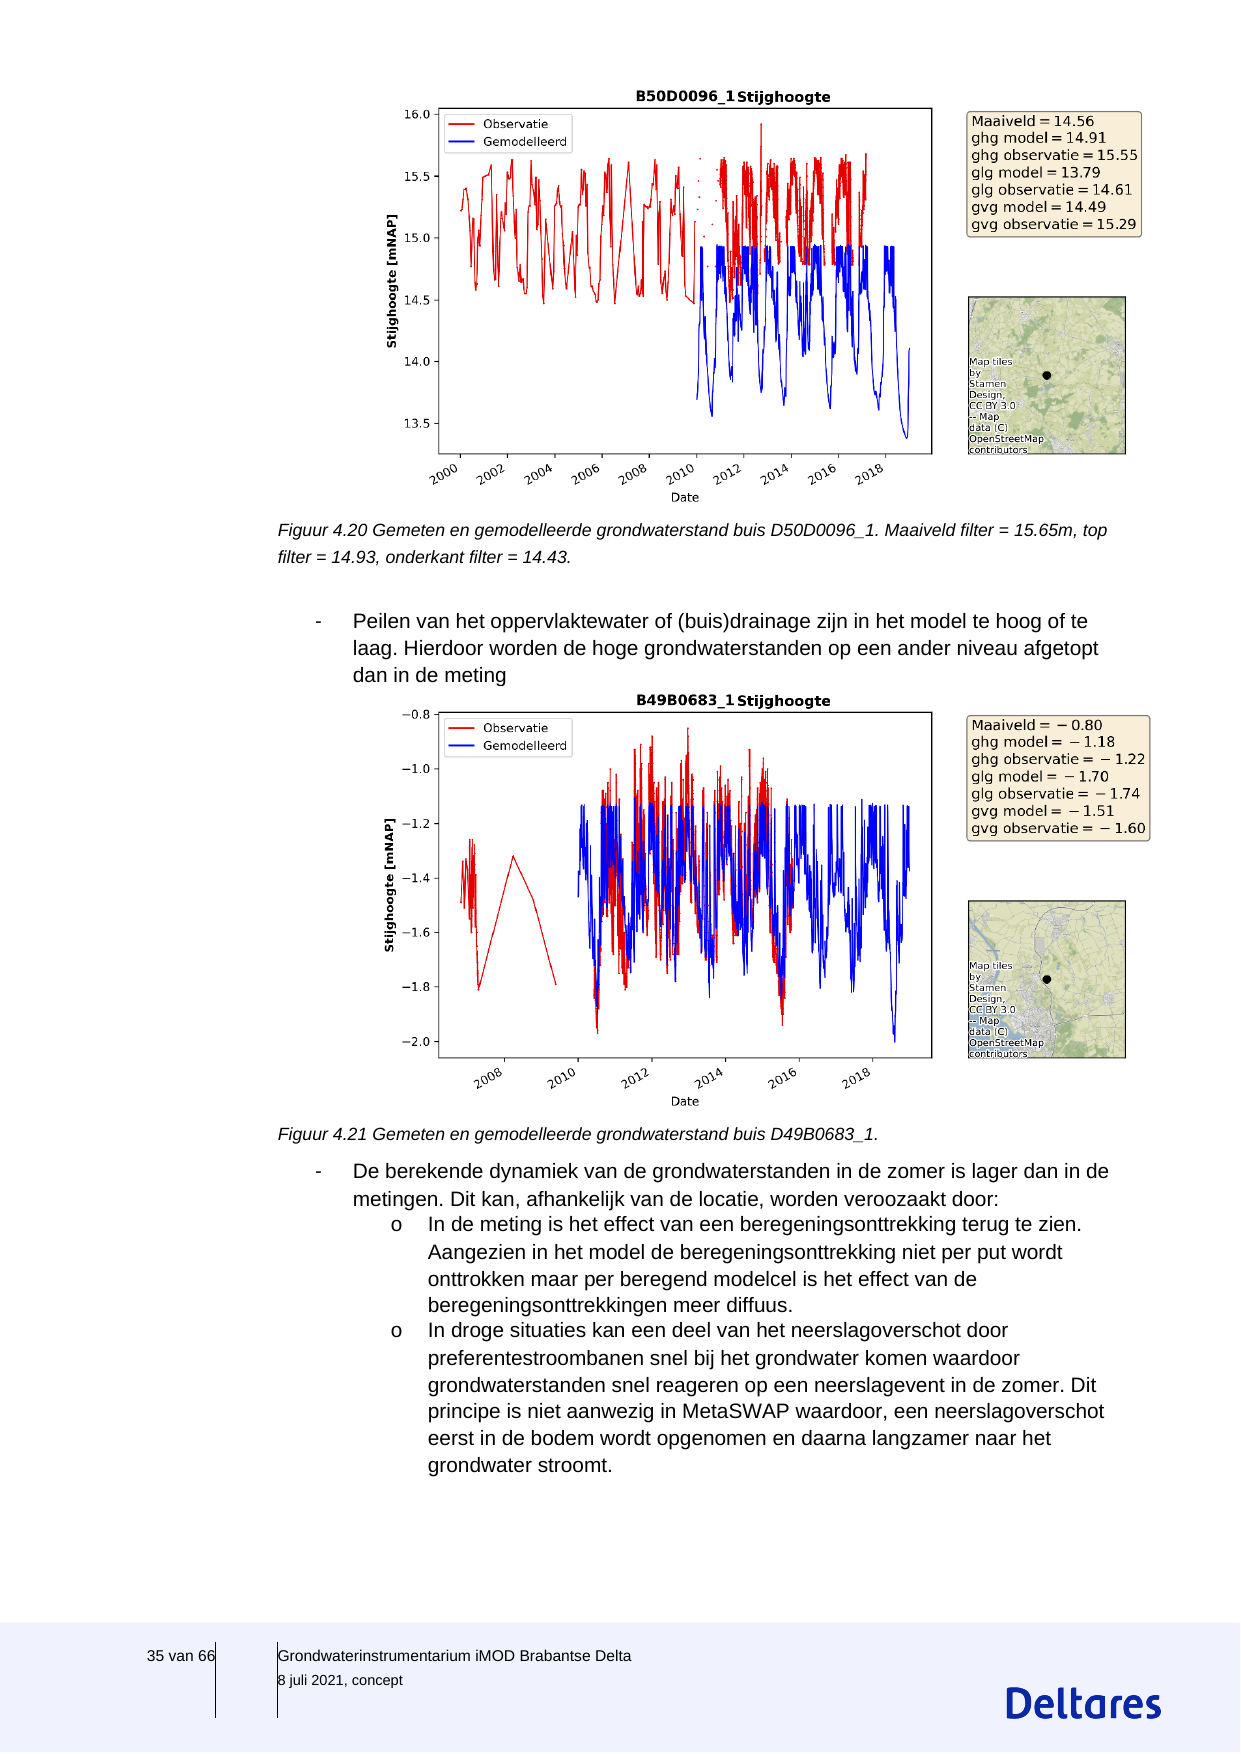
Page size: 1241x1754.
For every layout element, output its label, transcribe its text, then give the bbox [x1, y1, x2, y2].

picture [352, 686, 1215, 1118]
list De berekende dynamiek van de grondwaterstanden in de zomer is lager dan in de metingen. Dit kan, afhankelijk van de locatie, worden veroozaakt door: [315, 1158, 1140, 1211]
list In de meting is het effect van een beregeningsonttrekking terug te zien. Aangezien in het model de beregeningsonttrekking niet per put wordt onttrokken maar per beregend modelcel is het effect van de beregeningsonttrekkingen meer diffuus. [390, 1211, 1140, 1317]
picture [352, 82, 1215, 514]
list Peilen van het oppervlaktewater of (buis)drainage zijn in het model te hoog of te laag. Hierdoor worden de hoge grondwaterstanden op een ander niveau afgetopt dan in de meting [315, 607, 1140, 687]
picture [1006, 1687, 1161, 1719]
list In droge situaties kan een deel van het neerslagoverschot door preferentestroombanen snel bij het grondwater komen waardoor grondwaterstanden snel reageren op een neerslagevent in de zomer. Dit principe is niet aanwezig in MetaSWAP waardoor, een neerslagoverschot eerst in de bodem wordt opgenomen en daarna langzamer naar het grondwater stroomt. [390, 1317, 1140, 1476]
